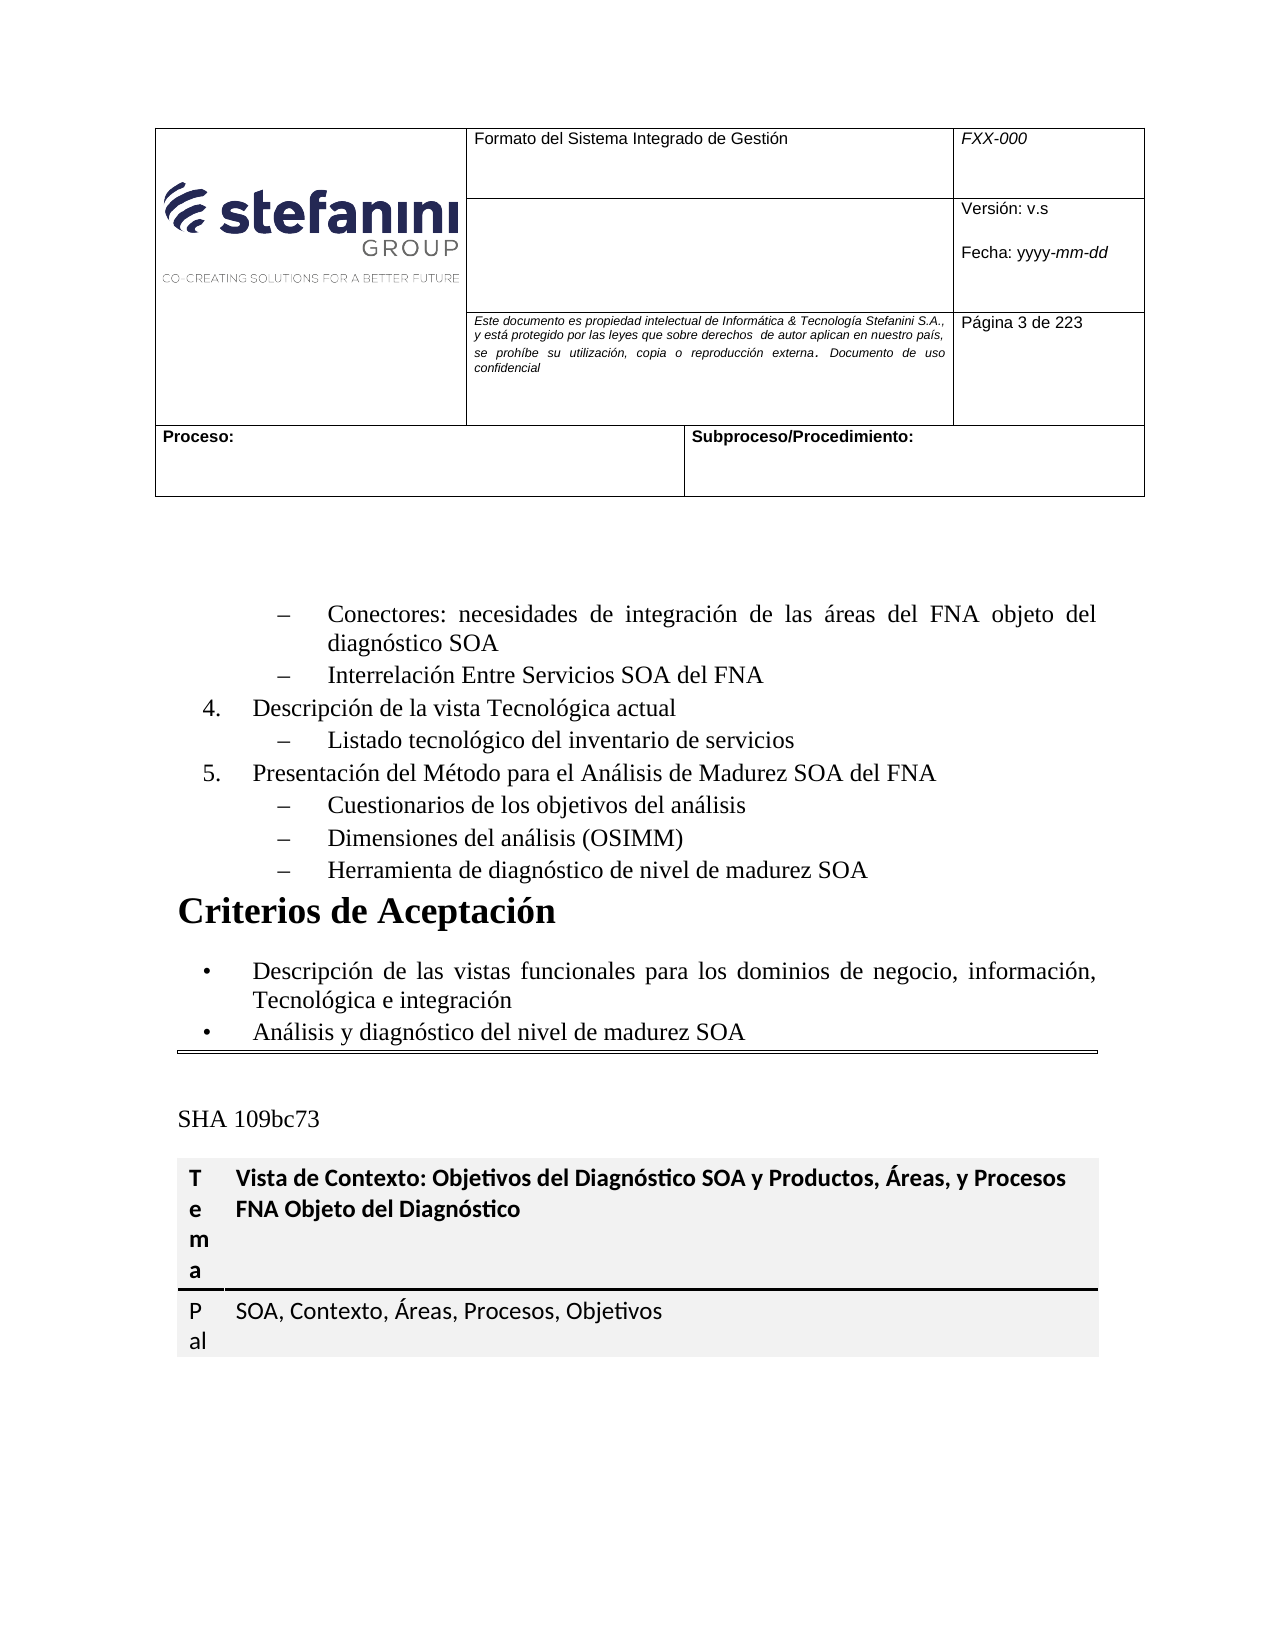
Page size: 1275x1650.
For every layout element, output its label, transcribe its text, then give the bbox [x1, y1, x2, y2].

list Dimensiones del análisis (OSIMM) [277, 823, 1098, 852]
list Análisis y diagnóstico del nivel de madurez SOA [202, 1017, 1098, 1046]
list Interrelación Entre Servicios SOA del FNA [277, 661, 1098, 689]
list Descripción de la vista Tecnológica actual [202, 693, 1098, 722]
table_cell SOA, Contexto, Áreas, Procesos, Objetivos [225, 1291, 1098, 1356]
list Conectores: necesidades de integración de las áreas del FNA objeto del diagnóstico SOA [277, 599, 1098, 657]
subtitle Criterios de Aceptación [177, 888, 1098, 931]
list Cuestionarios de los objetivos del análisis [277, 791, 1098, 819]
text SHA 109bc73 [177, 1104, 1098, 1132]
list Presentación del Método para el Análisis de Madurez SOA del FNA [202, 758, 1098, 787]
picture [162, 182, 460, 286]
table_cell Palabras clave [178, 1291, 224, 1356]
table_header Tema [178, 1159, 224, 1288]
list Descripción de las vistas funcionales para los dominios de negocio, información, Tecnológica e integración [202, 956, 1098, 1014]
table_header Vista de Contexto: Objetivos del Diagnóstico SOA y Productos, Áreas, y Procesos FNA Objeto del Diagnóstico [225, 1159, 1098, 1288]
list Herramienta de diagnóstico de nivel de madurez SOA [277, 856, 1098, 884]
list Listado tecnológico del inventario de servicios [277, 726, 1098, 754]
